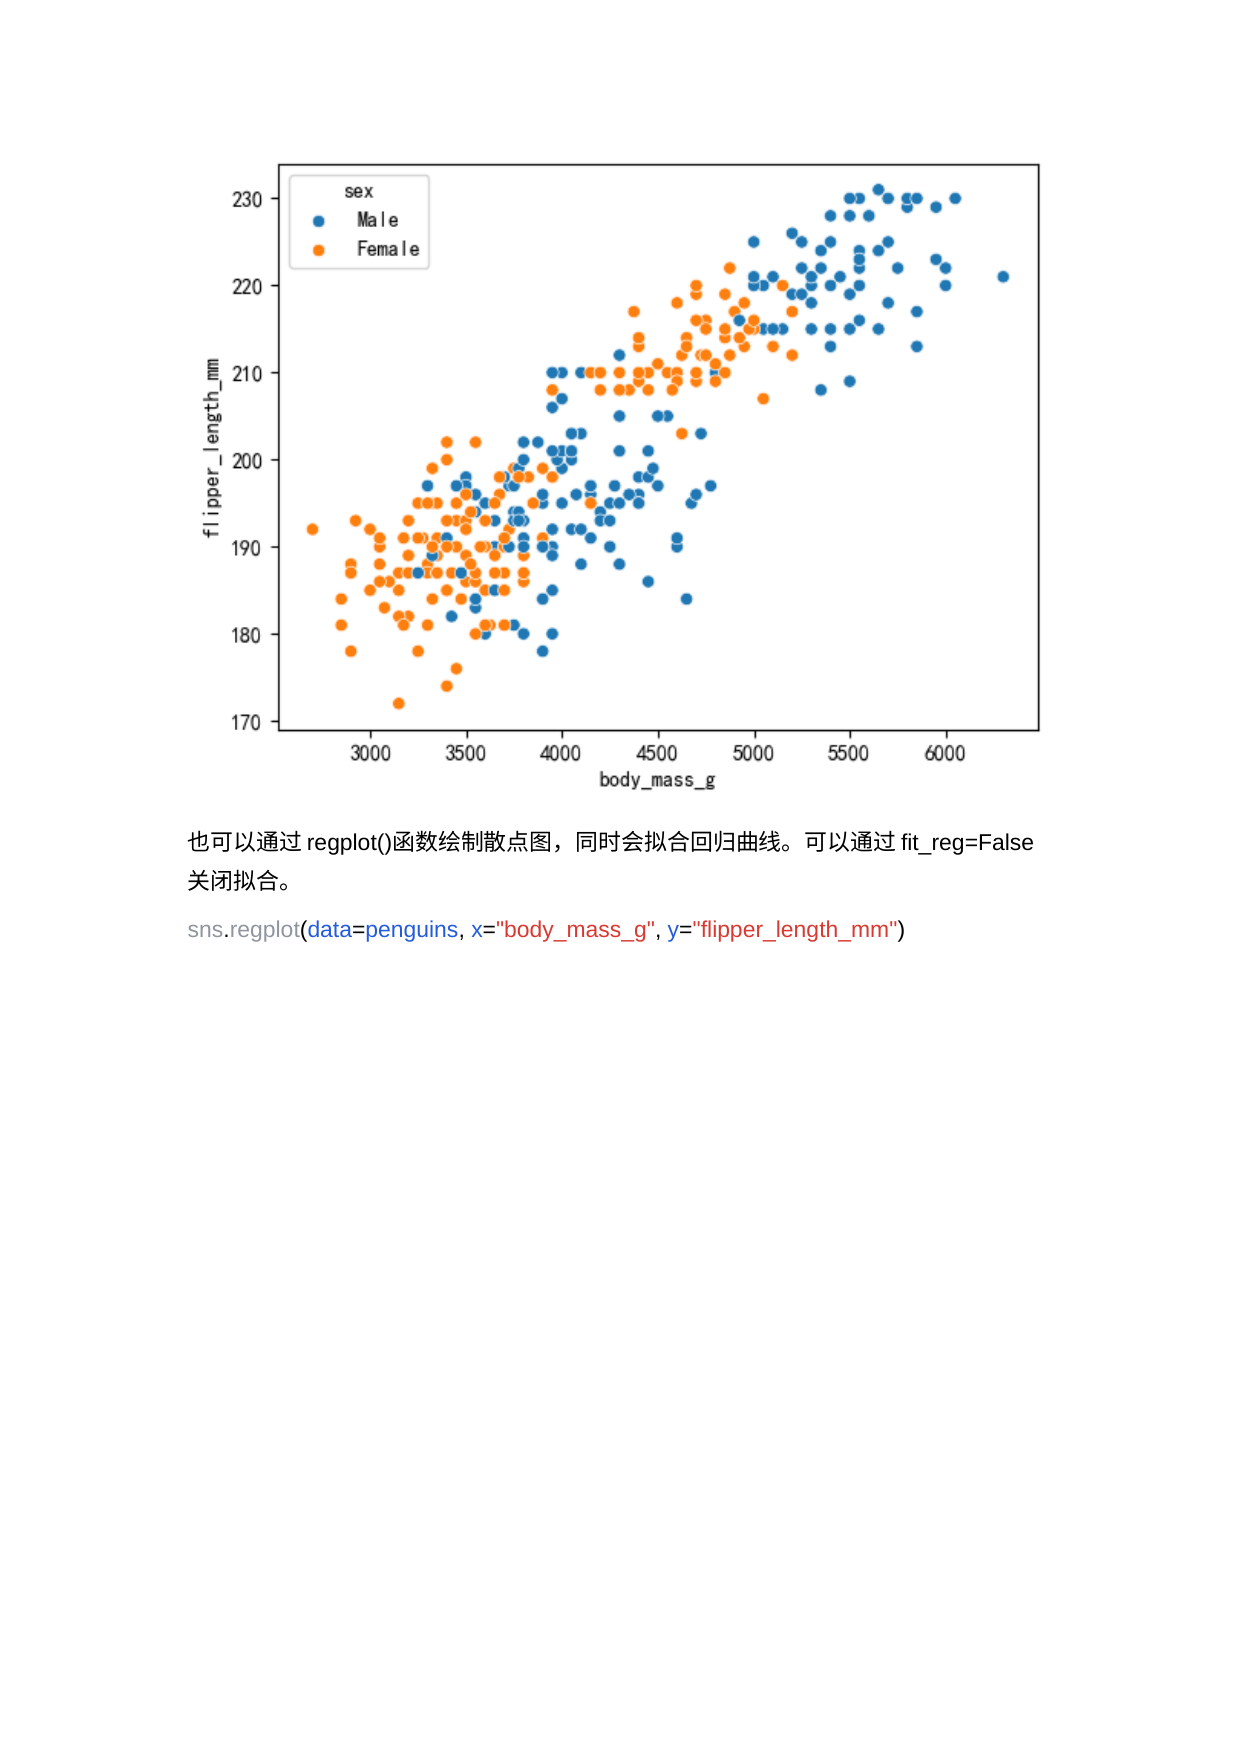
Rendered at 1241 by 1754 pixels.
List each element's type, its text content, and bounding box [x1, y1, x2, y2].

text sns.regplot(data=penguins, x="body_mass_g", y="flipper_length_mm") [187, 916, 1053, 942]
picture [188, 150, 1052, 805]
text 也可以通过regplot()函数绘制散点图，同时会拟合回归曲线。可以通过fit_reg=False关闭拟合。 [187, 823, 1053, 896]
